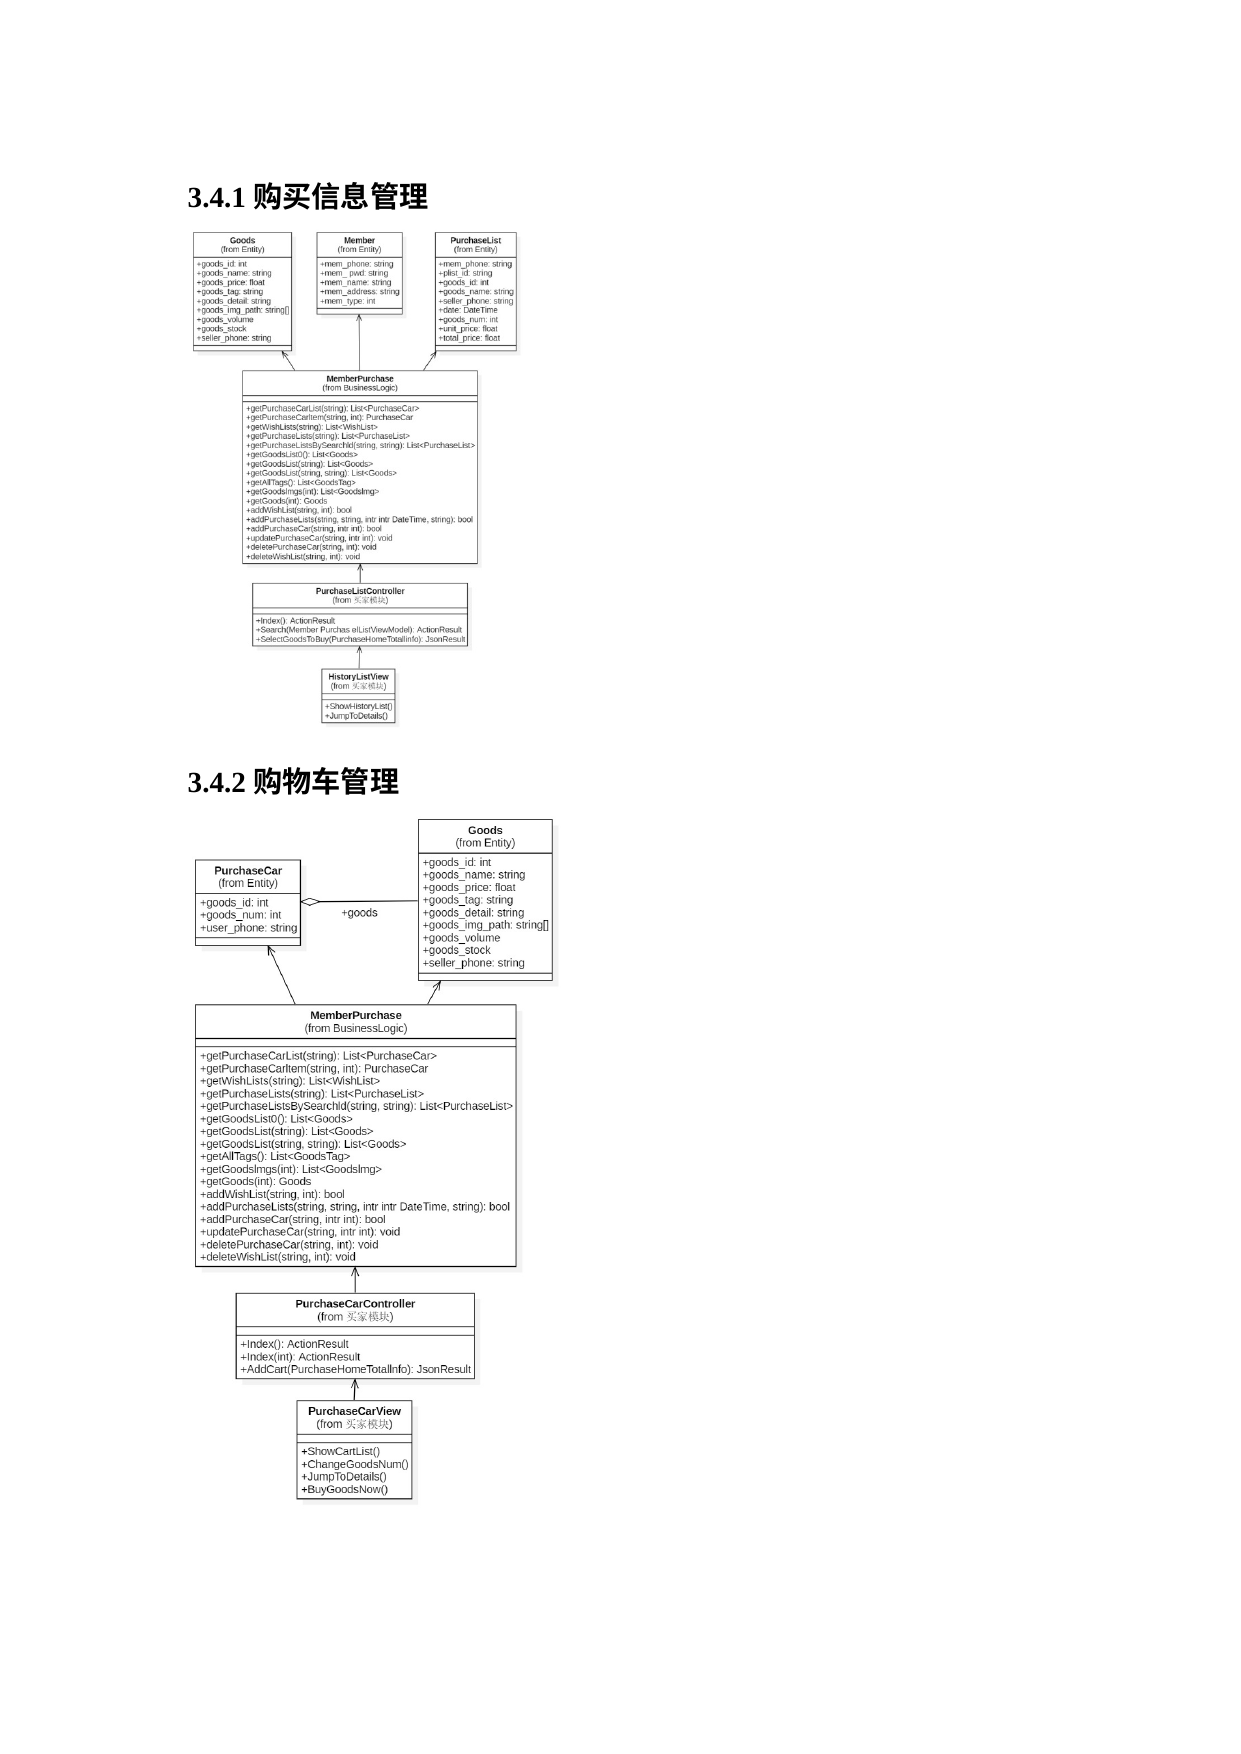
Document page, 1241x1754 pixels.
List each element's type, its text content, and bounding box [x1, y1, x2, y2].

text 3.4.2 购物车管理 [187, 747, 1053, 812]
picture [187, 811, 585, 1532]
text 3.4.1 购买信息管理 [187, 162, 1053, 227]
picture [187, 227, 540, 747]
